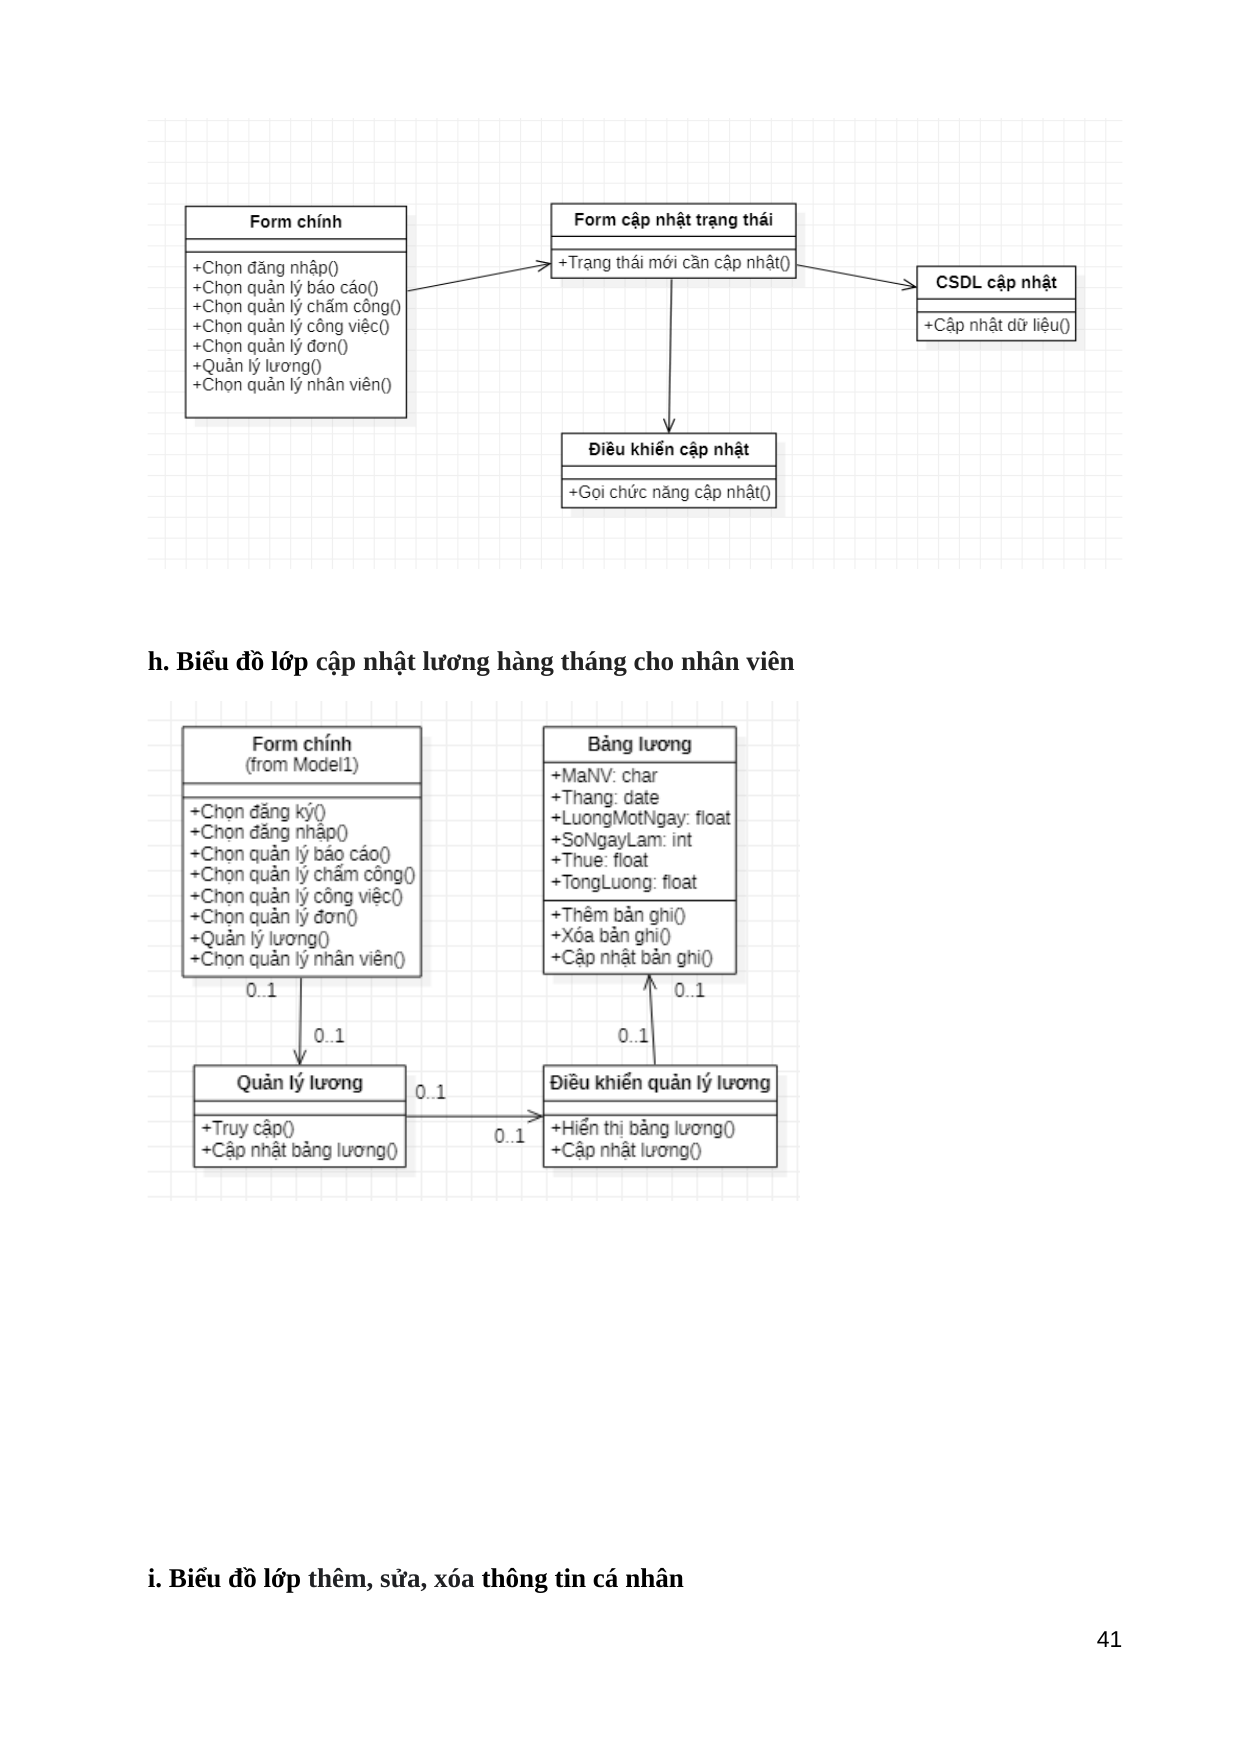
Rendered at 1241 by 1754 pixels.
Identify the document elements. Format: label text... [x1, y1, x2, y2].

text i. Biểu đồ lớp thêm, sửa, xóa thông tin cá nhân [148, 1562, 1122, 1593]
text h. Biểu đồ lớp cập nhật lương hàng tháng cho nhân viên [148, 645, 1122, 676]
picture [147, 701, 800, 1201]
picture [147, 118, 1123, 569]
